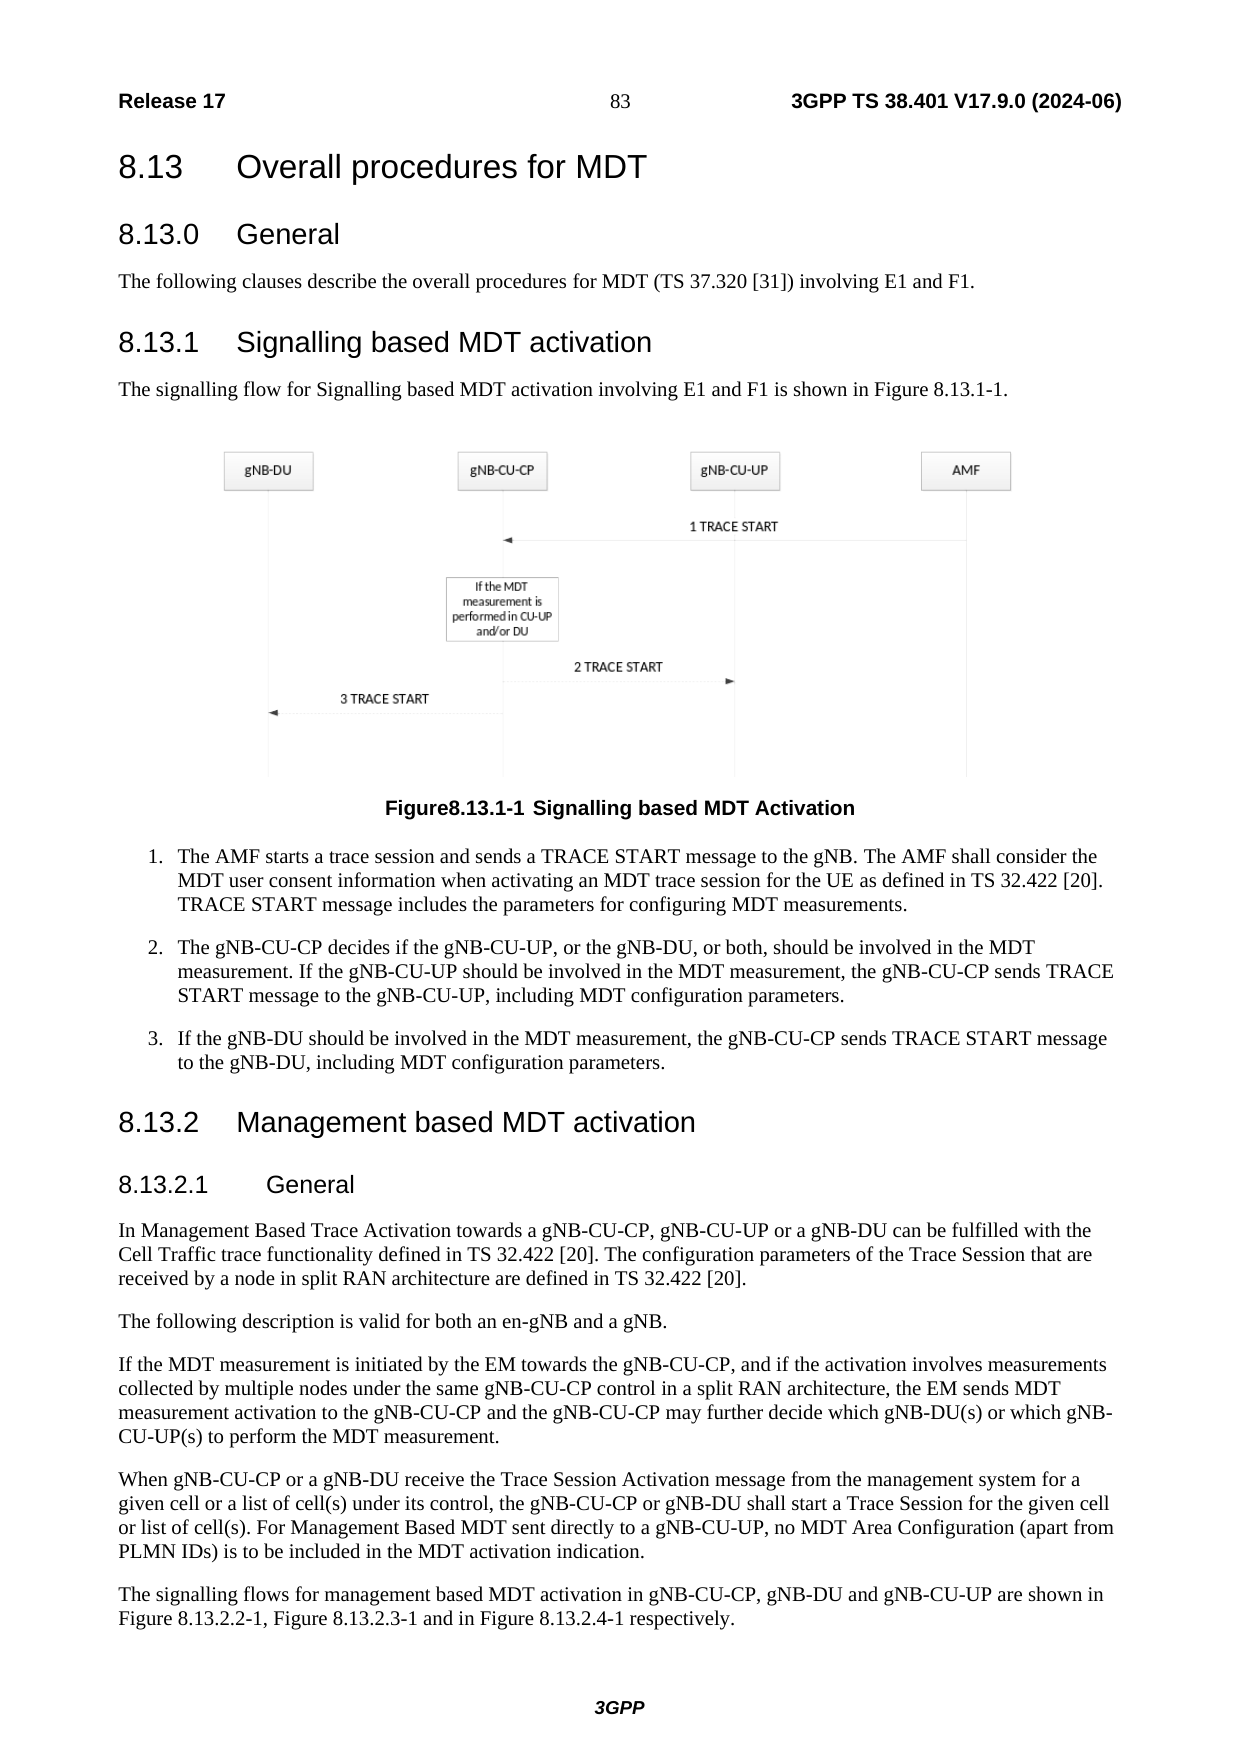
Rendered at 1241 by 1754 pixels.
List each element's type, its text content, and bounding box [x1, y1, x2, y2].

subtitle 8.13.2.1 General [118, 1170, 1122, 1199]
text If the MDT measurement is initiated by the EM towards the gNB-CU-CP, and if the activation involves measurements collected by multiple nodes under the same gNB-CU-CP control in a split RAN architecture, the EM sends MDT measurement activation to the gNB-CU-CP and the gNB-CU-CP may further decide which gNB-DU(s) or which gNB-CU-UP(s) to perform the MDT measurement. [118, 1352, 1122, 1448]
text The following clauses describe the overall procedures for MDT (TS 37.320 [31]) involving E1 and F1. [118, 269, 1122, 293]
text 1. The AMF starts a trace session and sends a TRACE START message to the gNB. The AMF shall consider the MDT user consent information when activating an MDT trace session for the UE as defined in TS 32.422 [20]. TRACE START message includes the parameters for configuring MDT measurements. [148, 844, 1122, 916]
text When gNB-CU-CP or a gNB-DU receive the Trace Session Activation message from the management system for a given cell or a list of cell(s) under its control, the gNB-CU-CP or gNB-DU shall start a Trace Session for the given cell or list of cell(s). For Management Based MDT sent directly to a gNB-CU-UP, no MDT Area Configuration (apart from PLMN IDs) is to be included in the MDT activation indication. [118, 1467, 1122, 1563]
subtitle 8.13 Overall procedures for MDT [118, 147, 1122, 186]
text 3. If the gNB-DU should be involved in the MDT measurement, the gNB-CU-CP sends TRACE START message to the gNB-DU, including MDT configuration parameters. [148, 1026, 1122, 1074]
text The following description is valid for both an en-gNB and a gNB. [118, 1309, 1122, 1333]
text The signalling flows for management based MDT activation in gNB-CU-CP, gNB-DU and gNB-CU-UP are shown in Figure 8.13.2.2-1, Figure 8.13.2.3-1 and in Figure 8.13.2.4-1 respectively. [118, 1582, 1122, 1630]
subtitle 8.13.0 General [118, 217, 1122, 251]
text 2. The gNB-CU-CP decides if the gNB-CU-UP, or the gNB-DU, or both, should be involved in the MDT measurement. If the gNB-CU-UP should be involved in the MDT measurement, the gNB-CU-CP sends TRACE START message to the gNB-CU-UP, including MDT configuration parameters. [148, 935, 1122, 1007]
text The signalling flow for Signalling based MDT activation involving E1 and F1 is shown in Figure 8.13.1-1. [118, 377, 1122, 401]
subtitle 8.13.2 Management based MDT activation [118, 1106, 1122, 1139]
text In Management Based Trace Activation towards a gNB-CU-CP, gNB-CU-UP or a gNB-DU can be fulfilled with the Cell Traffic trace functionality defined in TS 32.422 [20]. The configuration parameters of the Trace Session that are received by a node in split RAN architecture are defined in TS 32.422 [20]. [118, 1218, 1122, 1290]
text Figure8.13.1-1 Signalling based MDT Activation [118, 795, 1122, 819]
subtitle 8.13.1 Signalling based MDT activation [118, 325, 1122, 358]
